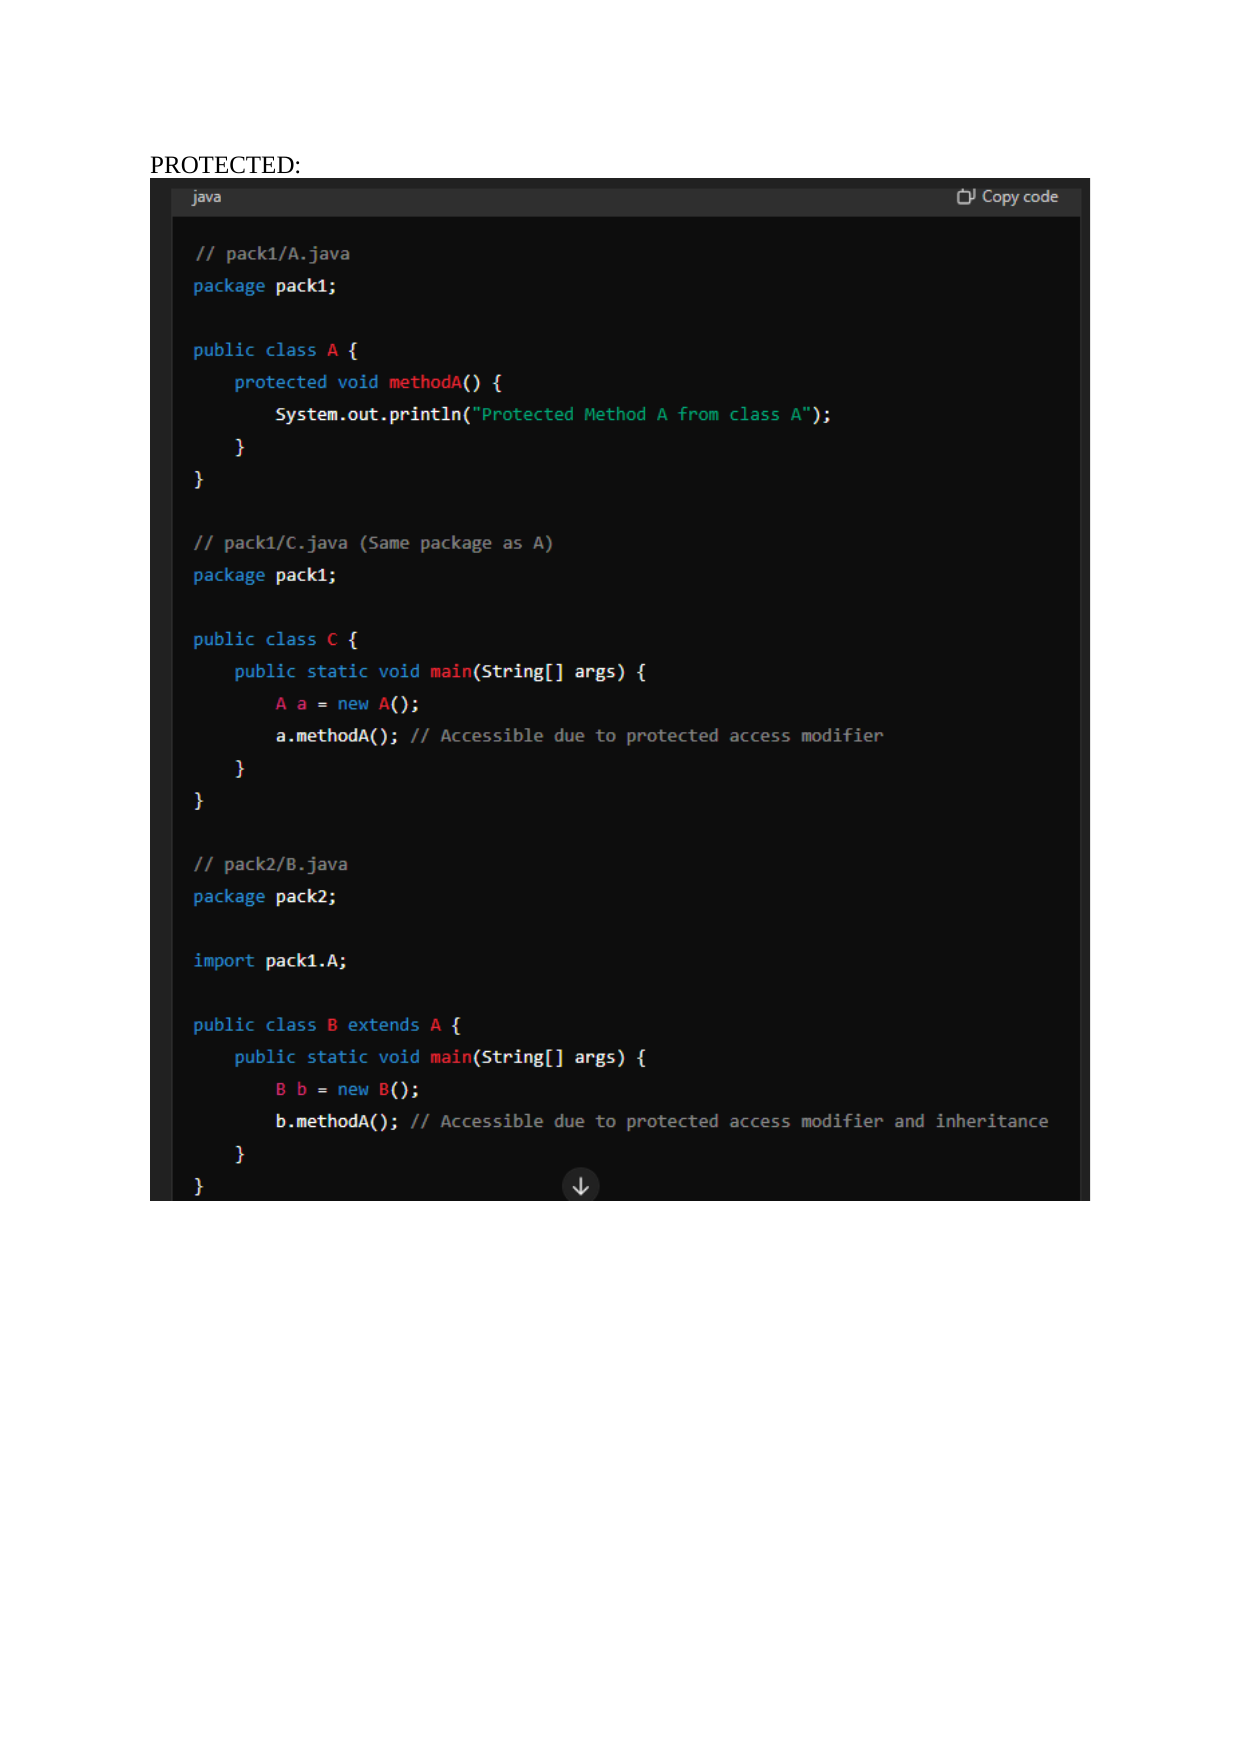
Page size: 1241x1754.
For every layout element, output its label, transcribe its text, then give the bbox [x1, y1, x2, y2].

text PROTECTED: [150, 150, 1090, 178]
picture [150, 178, 1091, 1201]
